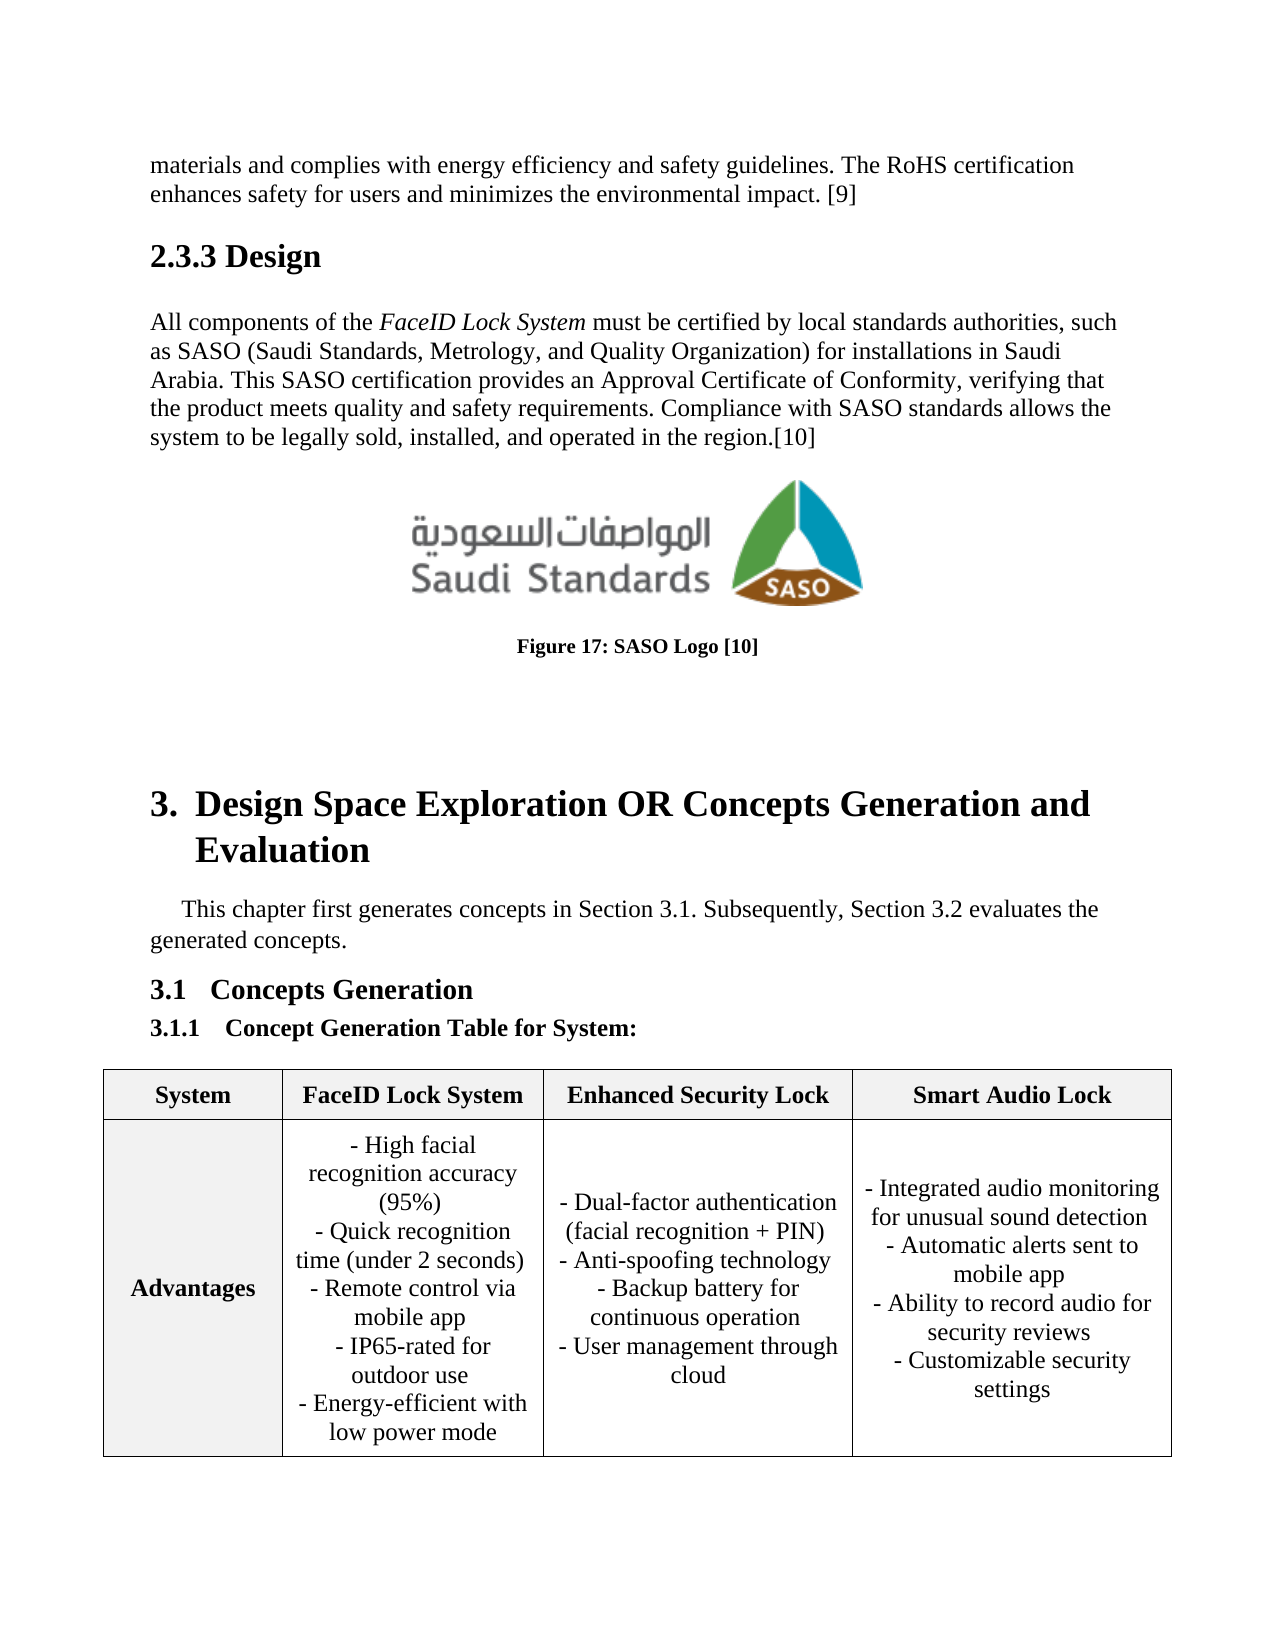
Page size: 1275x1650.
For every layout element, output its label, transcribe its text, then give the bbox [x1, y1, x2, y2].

table_header FaceID Lock System [283, 1070, 543, 1119]
subtitle Concepts Generation [150, 972, 1125, 1006]
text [150, 150, 1125, 207]
picture [412, 480, 863, 606]
table_header Enhanced Security Lock [544, 1070, 852, 1119]
text Figure 17: SASO Logo [10] [150, 634, 1125, 658]
table_cell - Dual-factor authentication (facial recognition + PIN) - Anti-spoofing technology - Backup battery for continuous operation - User management through cloud [544, 1120, 852, 1456]
subtitle Concept Generation Table for System: [150, 1013, 1125, 1042]
table_header Smart Audio Lock [853, 1070, 1171, 1119]
table_header System [104, 1070, 282, 1119]
table_cell - Integrated audio monitoring for unusual sound detection - Automatic alerts sent to mobile app - Ability to record audio for security reviews - Customizable security settings [853, 1120, 1171, 1456]
table_cell Advantages [104, 1120, 282, 1456]
text All components of the FaceID Lock System must be certified by local standards authorities, such as SASO (Saudi Standards, Metrology, and Quality Organization) for installations in Saudi Arabia. This SASO certification provides an Approval Certificate of Conformity, verifying that the product meets quality and safety requirements. Compliance with SASO standards allows the system to be legally sold, installed, and operated in the region.[10] [150, 307, 1125, 451]
subtitle Design [150, 237, 1125, 275]
table_cell - High facial recognition accuracy (95%) - Quick recognition time (under 2 seconds) - Remote control via mobile app - IP65-rated for outdoor use - Energy-efficient with low power mode [283, 1120, 543, 1456]
subtitle Design Space Exploration OR Concepts Generation and Evaluation [150, 781, 1125, 871]
text This chapter first generates concepts in Section 3.1. Subsequently, Section 3.2 evaluates the generated concepts. [150, 894, 1125, 953]
